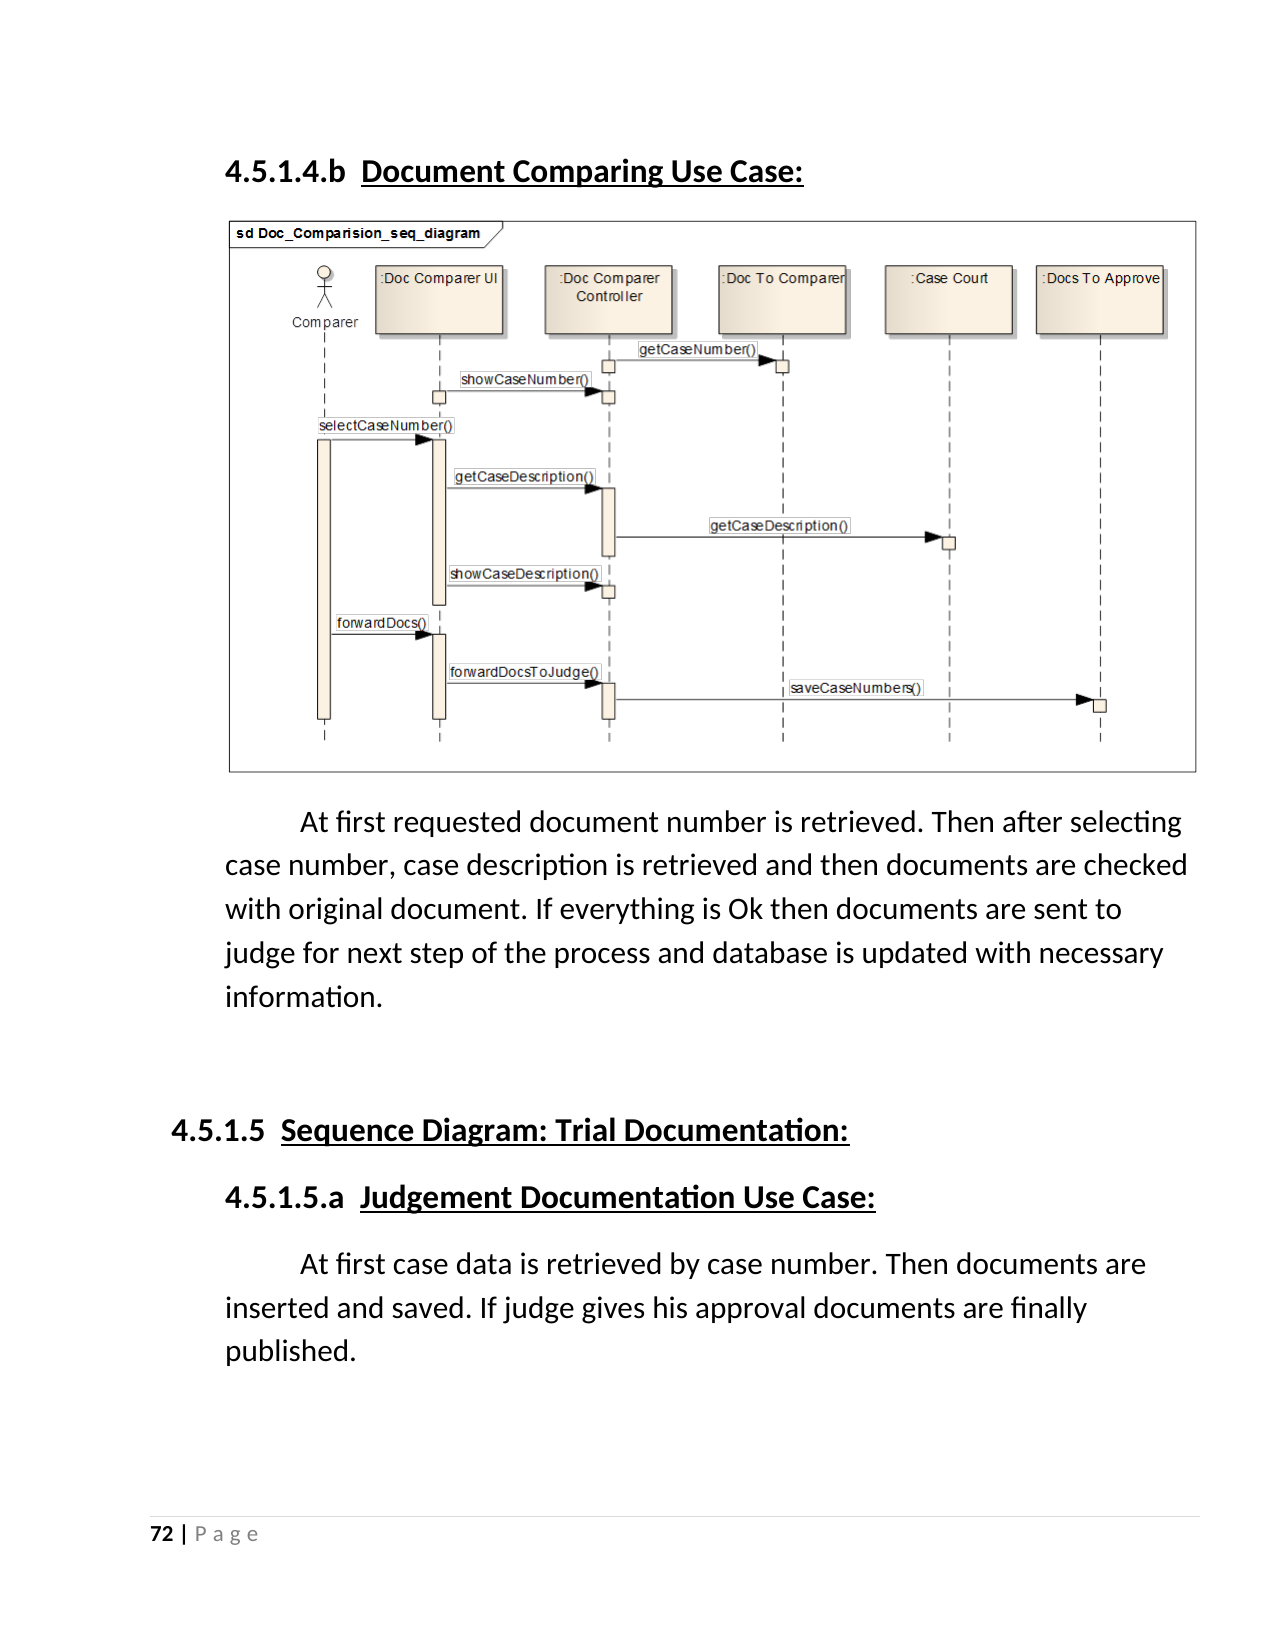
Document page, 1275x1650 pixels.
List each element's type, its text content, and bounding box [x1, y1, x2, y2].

text At first requested document number is retrieved. Then after selecting case number, case description is retrieved and then documents are checked with original document. If everything is Ok then documents are sent to judge for next step of the process and database is updated with necessary information. [225, 802, 1200, 1015]
text 4.5.1.5 Sequence Diagram: Trial Documentation: [150, 1109, 1200, 1149]
picture [225, 217, 1200, 777]
text 4.5.1.4.b Document Comparing Use Case: [150, 150, 1200, 191]
text 4.5.1.5.a Judgement Documentation Use Case: [150, 1176, 1200, 1217]
text At first case data is retrieved by case number. Then documents are inserted and saved. If judge gives his approval documents are finally published. [225, 1244, 1200, 1370]
